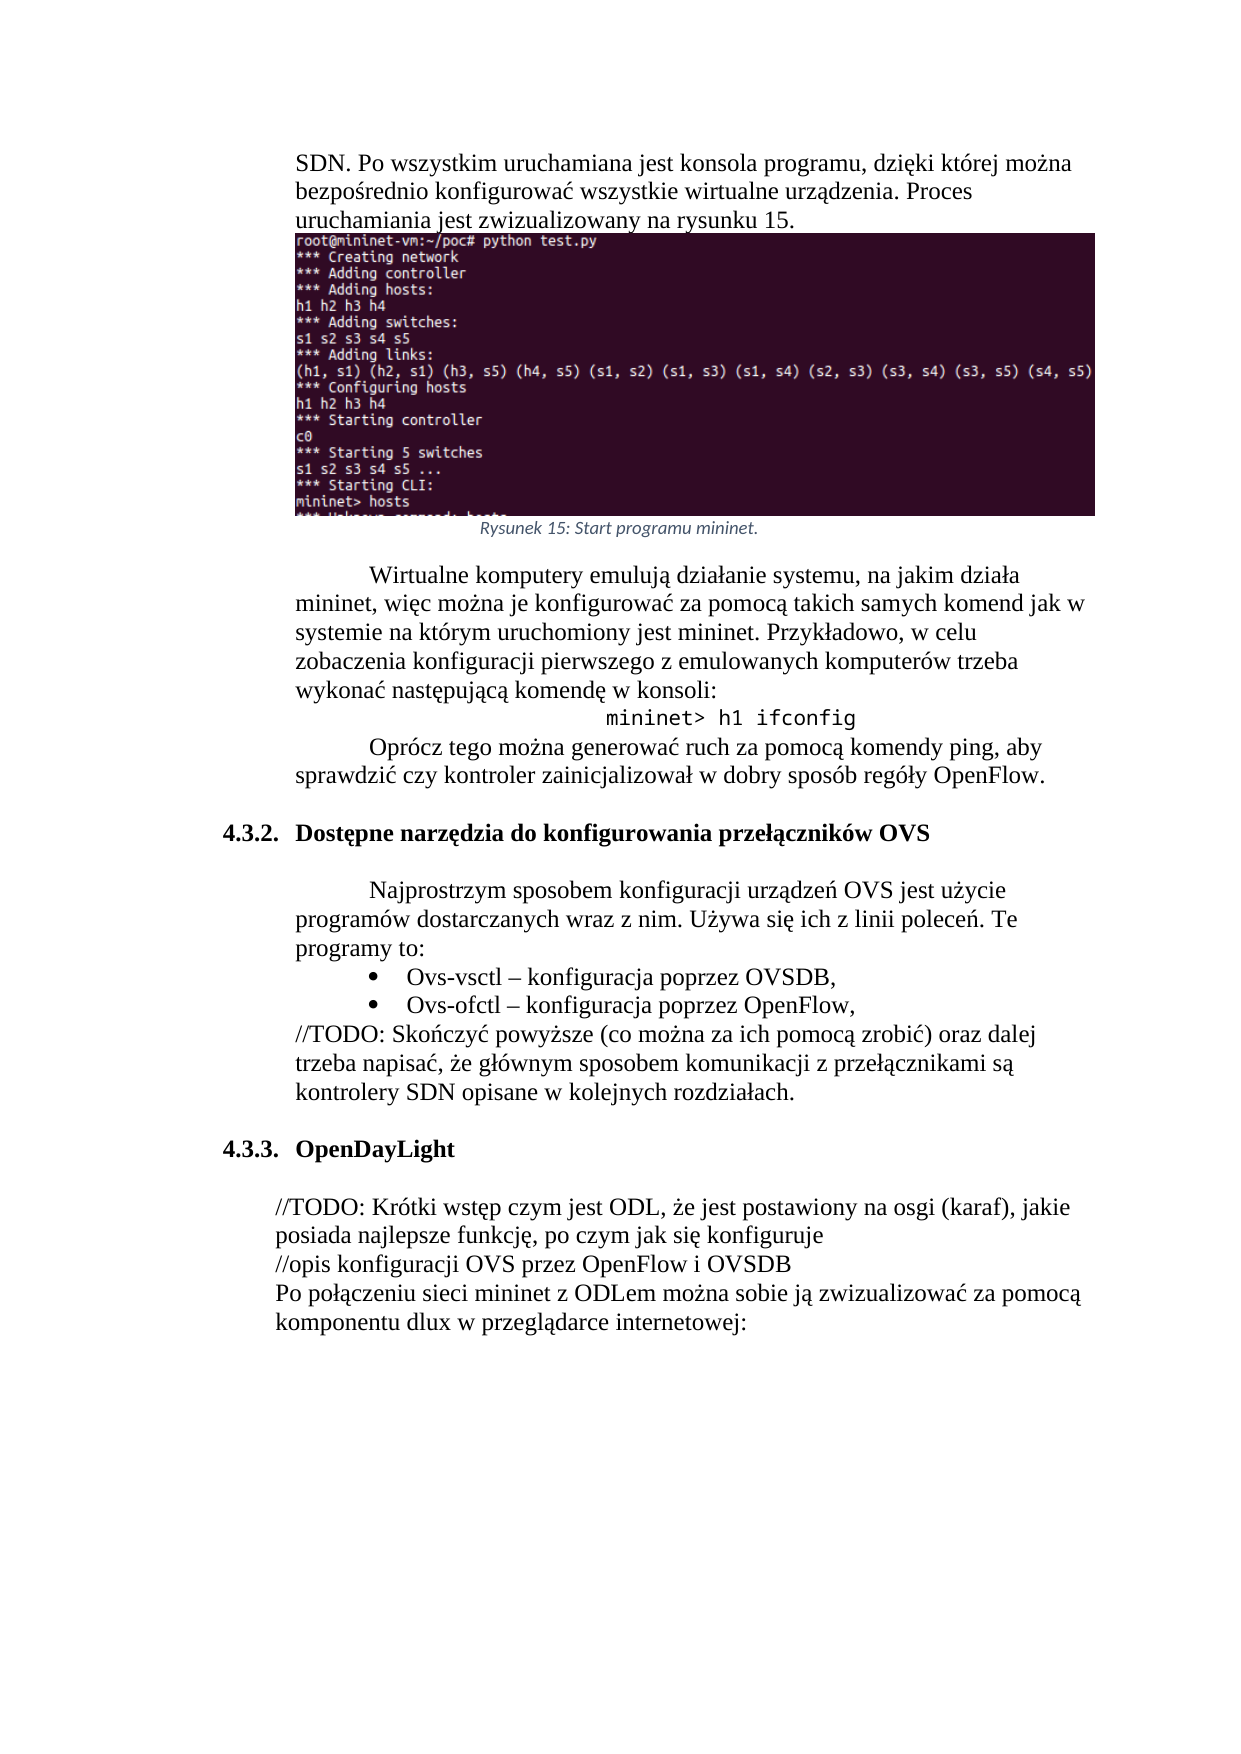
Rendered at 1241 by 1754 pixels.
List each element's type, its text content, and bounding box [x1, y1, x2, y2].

text Oprócz tego można generować ruch za pomocą komendy ping, aby sprawdzić czy kontroler zainicjalizował w dobry sposób regóły OpenFlow. [295, 732, 1093, 789]
picture [295, 233, 1095, 516]
text Rysunek 15: Start programu mininet. [148, 516, 1093, 539]
list Ovs-vsctl – konfiguracja poprzez OVSDB, [369, 962, 1093, 991]
text Najprostrzym sposobem konfiguracji urządzeń OVS jest użycie programów dostarczanych wraz z nim. Używa się ich z linii poleceń. Te programy to: [295, 876, 1093, 962]
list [223, 1134, 1093, 1336]
list Ovs-ofctl – konfiguracja poprzez OpenFlow, [369, 991, 1093, 1019]
list Dostępne narzędzia do konfigurowania przełączników OVS [223, 818, 1093, 847]
text Wirtualne komputery emulują działanie systemu, na jakim działa mininet, więc można je konfigurować za pomocą takich samych komend jak w systemie na którym uruchomiony jest mininet. Przykładowo, w celu zobaczenia konfiguracji pierwszego z emulowanych komputerów trzeba wykonać następującą komendę w konsoli: [295, 560, 1093, 703]
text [295, 148, 1093, 233]
text //TODO: Skończyć powyższe (co można za ich pomocą zrobić) oraz dalej trzeba napisać, że głównym sposobem komunikacji z przełącznikami są kontrolery SDN opisane w kolejnych rozdziałach. [295, 1019, 1093, 1106]
text mininet> h1 ifconfig [295, 703, 1093, 732]
